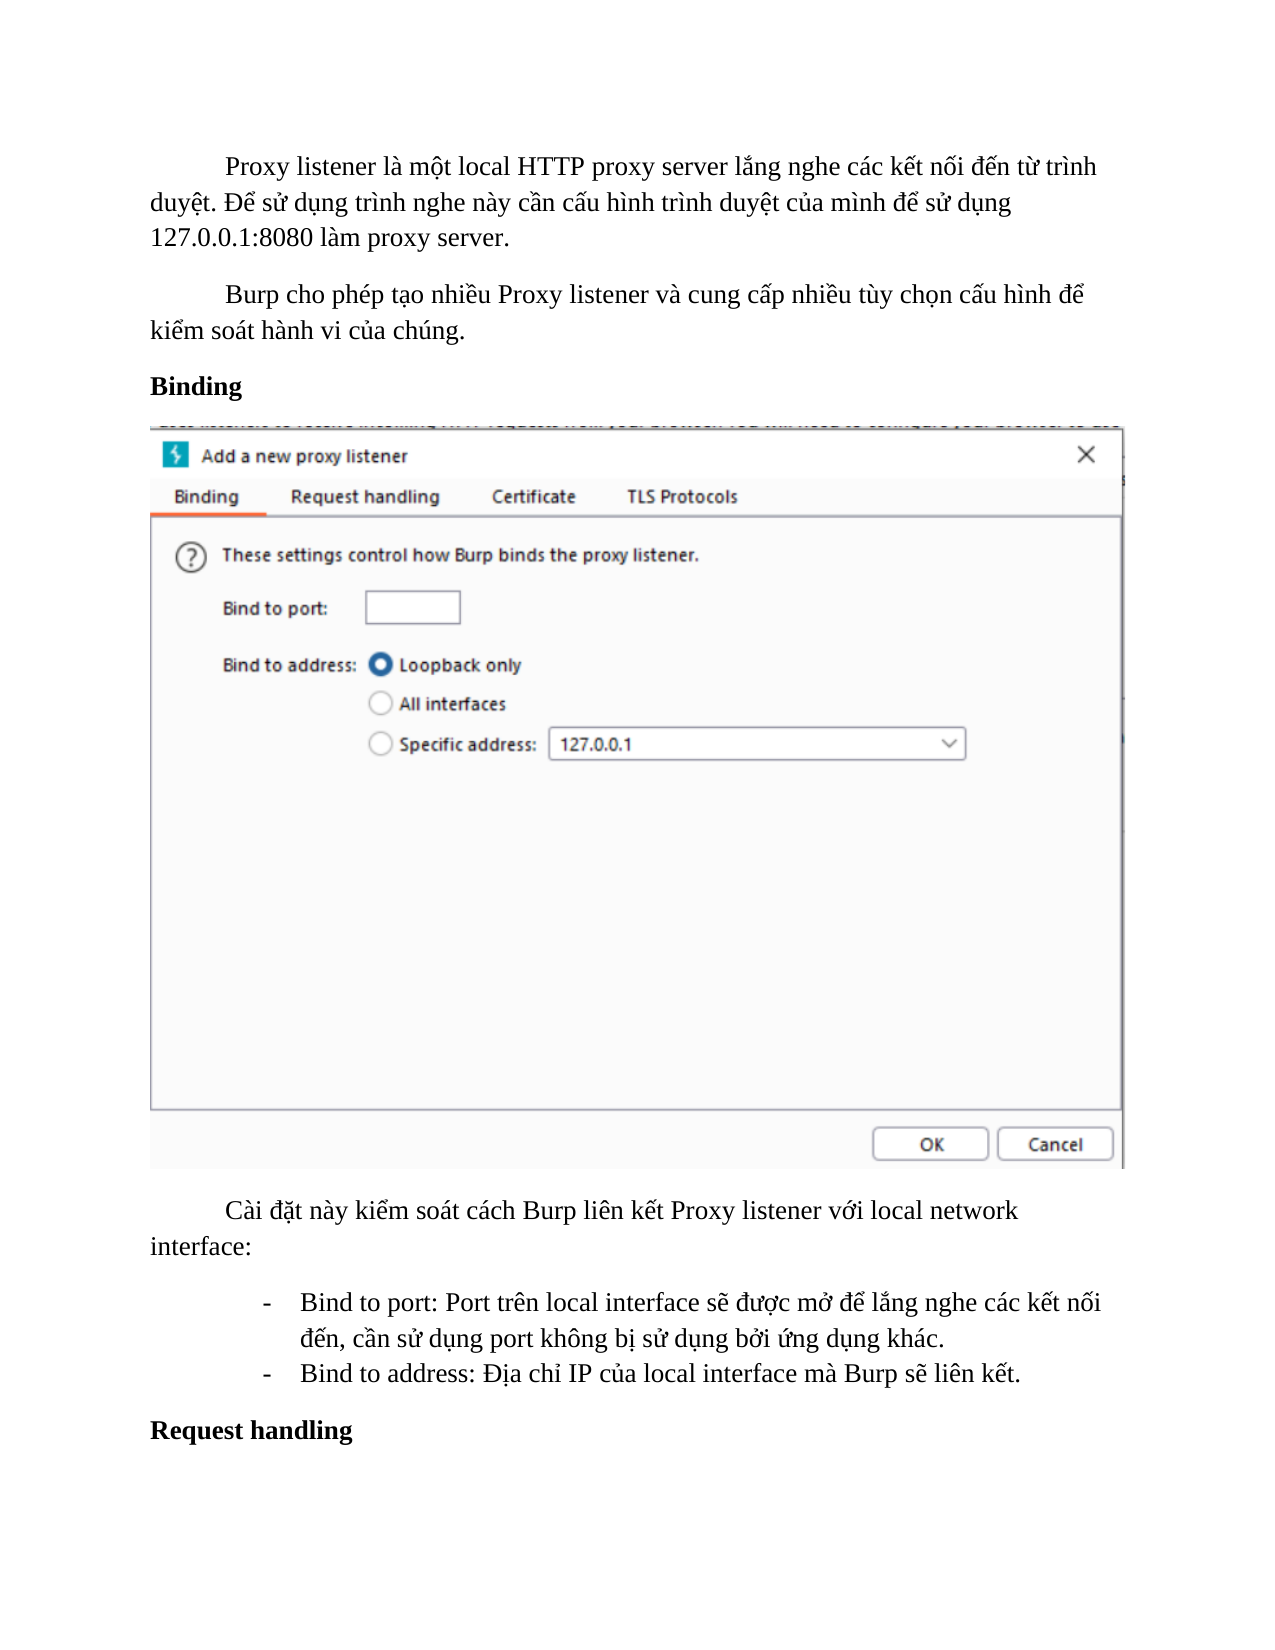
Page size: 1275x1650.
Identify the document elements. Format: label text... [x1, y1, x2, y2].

list Bind to address: Địa chỉ IP của local interface mà Burp sẽ liên kết. [262, 1358, 1125, 1389]
list Bind to port: Port trên local interface sẽ được mở để lắng nghe các kết nối đến, cần sử dụng port không bị sử dụng bởi ứng dụng khác. [262, 1286, 1125, 1353]
text Request handling [150, 1414, 1125, 1445]
text Proxy listener là một local HTTP proxy server lắng nghe các kết nối đến từ trình duyệt. Để sử dụng trình nghe này cần cấu hình trình duyệt của mình để sử dụng 127.0.0.1:8080 làm proxy server. [150, 150, 1125, 253]
text Cài đặt này kiểm soát cách Burp liên kết Proxy listener với local network interface: [150, 1194, 1125, 1261]
text Binding [150, 370, 1125, 401]
text Burp cho phép tạo nhiều Proxy listener và cung cấp nhiều tùy chọn cấu hình để kiểm soát hành vi của chúng. [150, 278, 1125, 345]
picture [150, 426, 1125, 1169]
